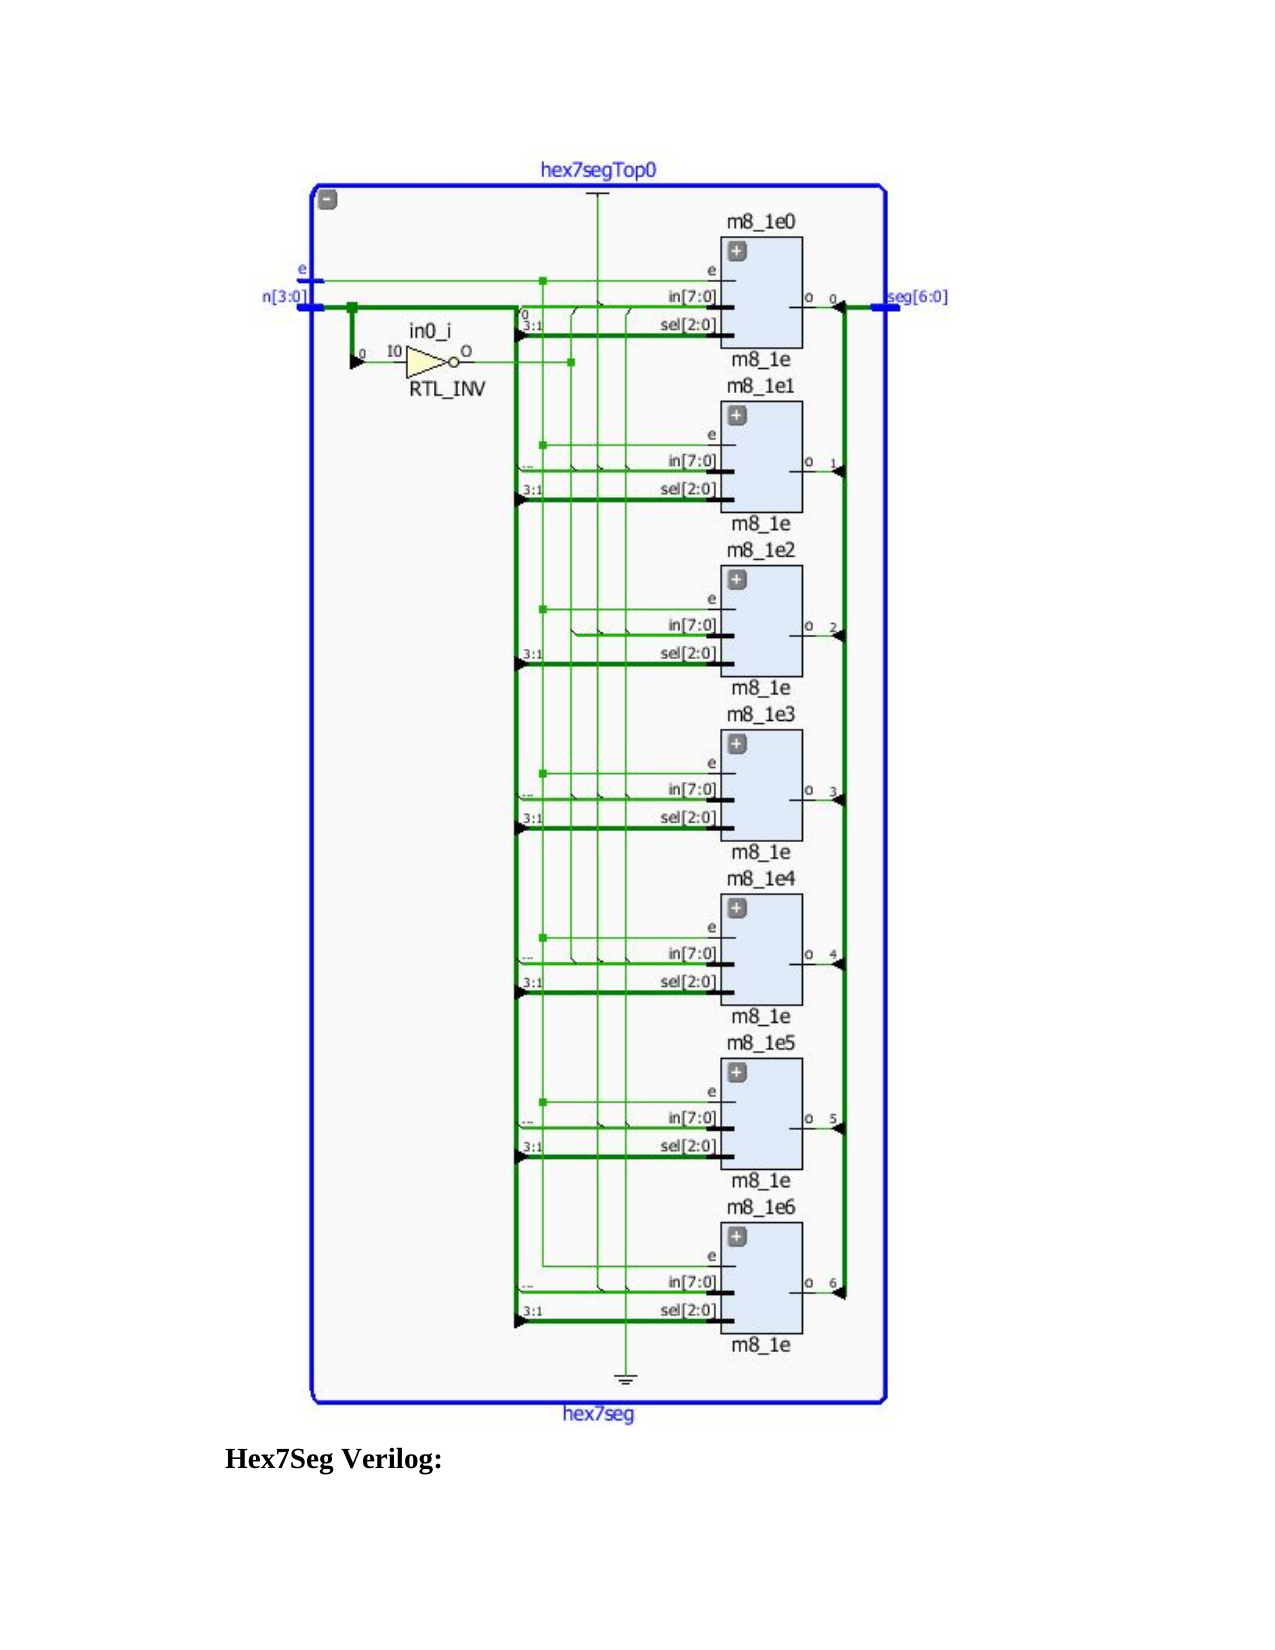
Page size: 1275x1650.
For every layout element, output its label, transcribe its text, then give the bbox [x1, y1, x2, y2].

text Hex7Seg Verilog: [150, 1441, 1125, 1475]
picture [150, 150, 1074, 1438]
